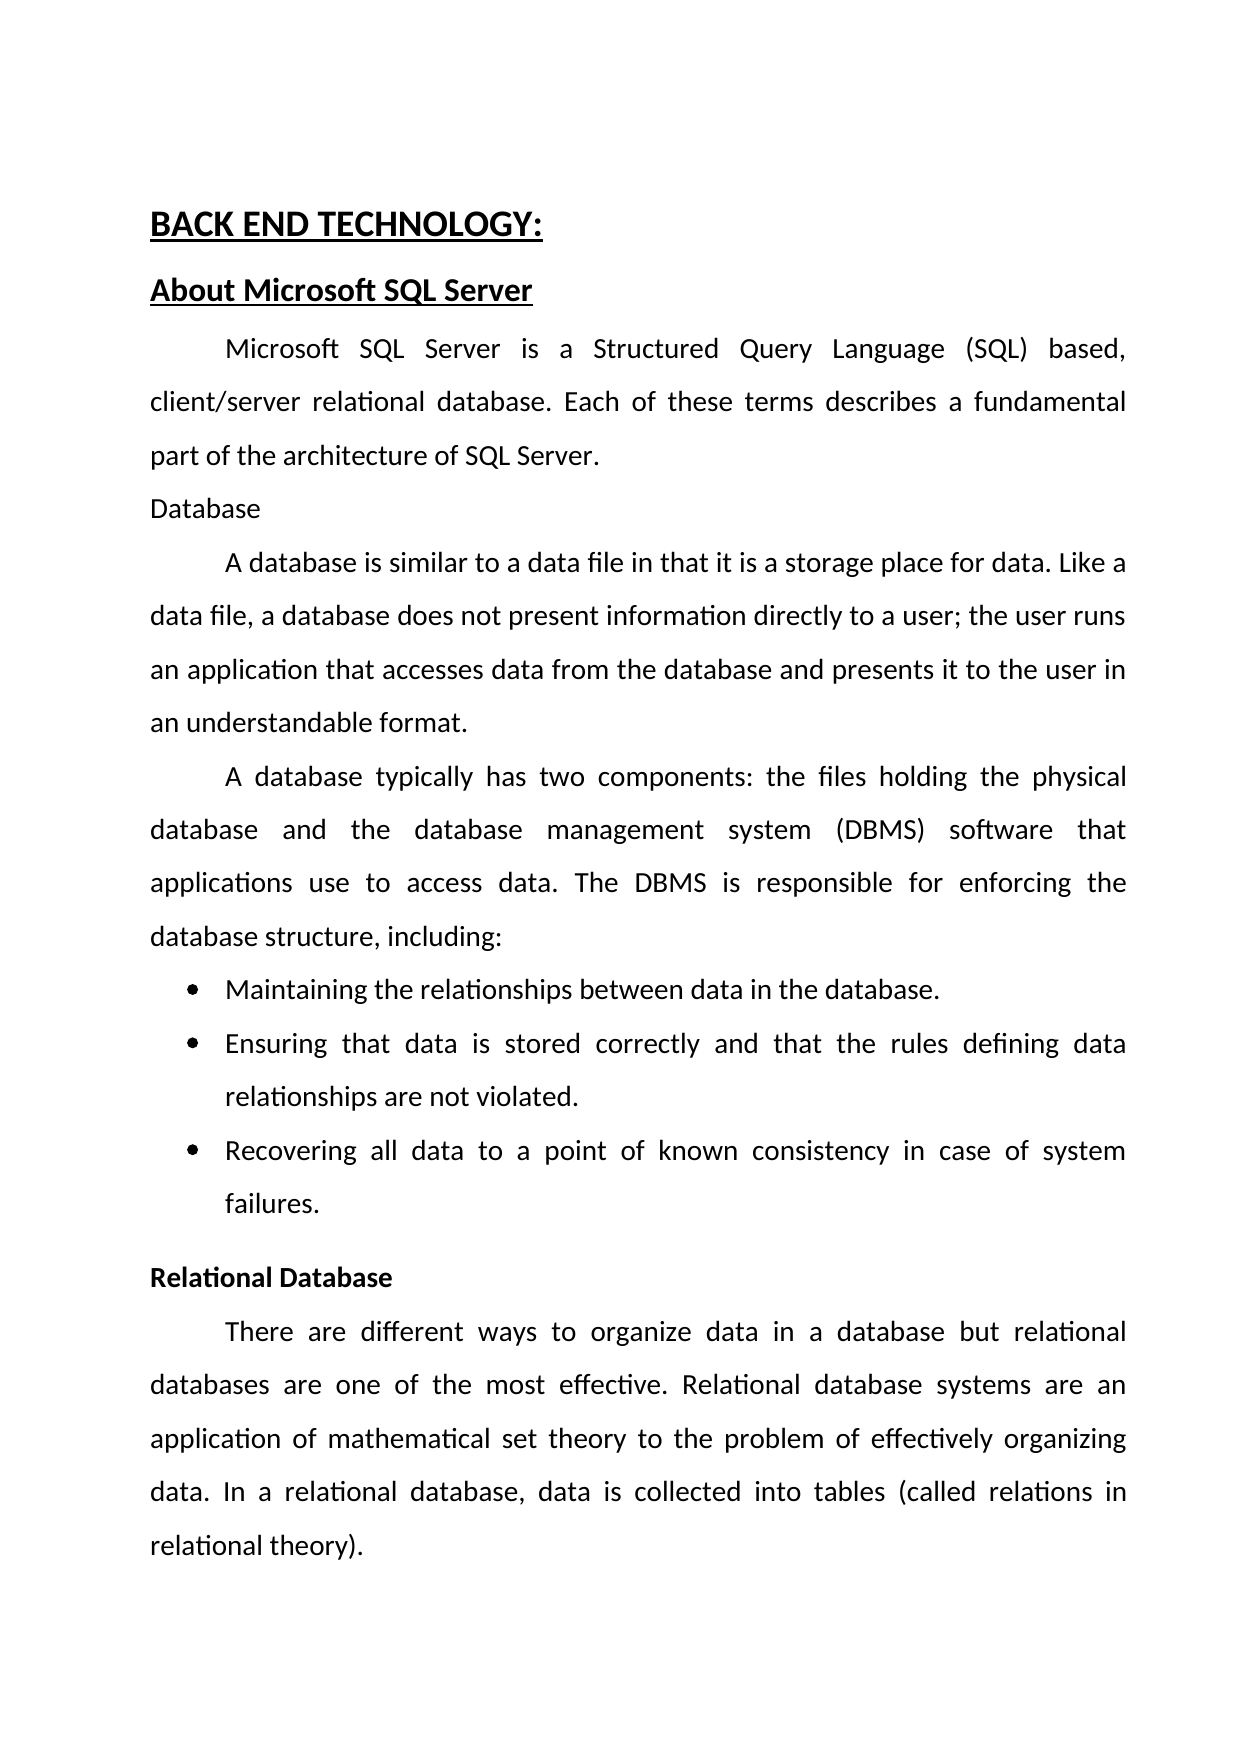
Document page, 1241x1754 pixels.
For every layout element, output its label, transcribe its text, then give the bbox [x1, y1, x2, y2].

text There are different ways to organize data in a database but relational databases are one of the most effective. Relational database systems are an application of mathematical set theory to the problem of effectively organizing data. In a relational database, data is collected into tables (called relations in relational theory). [150, 1313, 1128, 1562]
text A database typically has two components: the files holding the physical database and the database management system (DBMS) software that applications use to access data. The DBMS is responsible for enforcing the database structure, including: [150, 758, 1128, 953]
list Recovering all data to a point of known consistency in case of system failures. [187, 1132, 1128, 1221]
text About Microsoft SQL Server [150, 269, 1128, 310]
text Microsoft SQL Server is a Structured Query Language (SQL) based, client/server relational database. Each of these terms describes a fundamental part of the architecture of SQL Server. [150, 330, 1128, 473]
list Maintaining the relationships between data in the database. [187, 971, 1128, 1007]
list Ensuring that data is stored correctly and that the rules defining data relationships are not violated. [187, 1025, 1128, 1114]
text Relational Database [150, 1259, 1128, 1295]
text A database is similar to a data file in that it is a storage place for data. Like a data file, a database does not present information directly to a user; the user runs an application that accesses data from the database and presents it to the user in an understandable format. [150, 544, 1128, 740]
text Database [150, 490, 1128, 526]
text BACK END TECHNOLOGY: [150, 200, 1128, 246]
